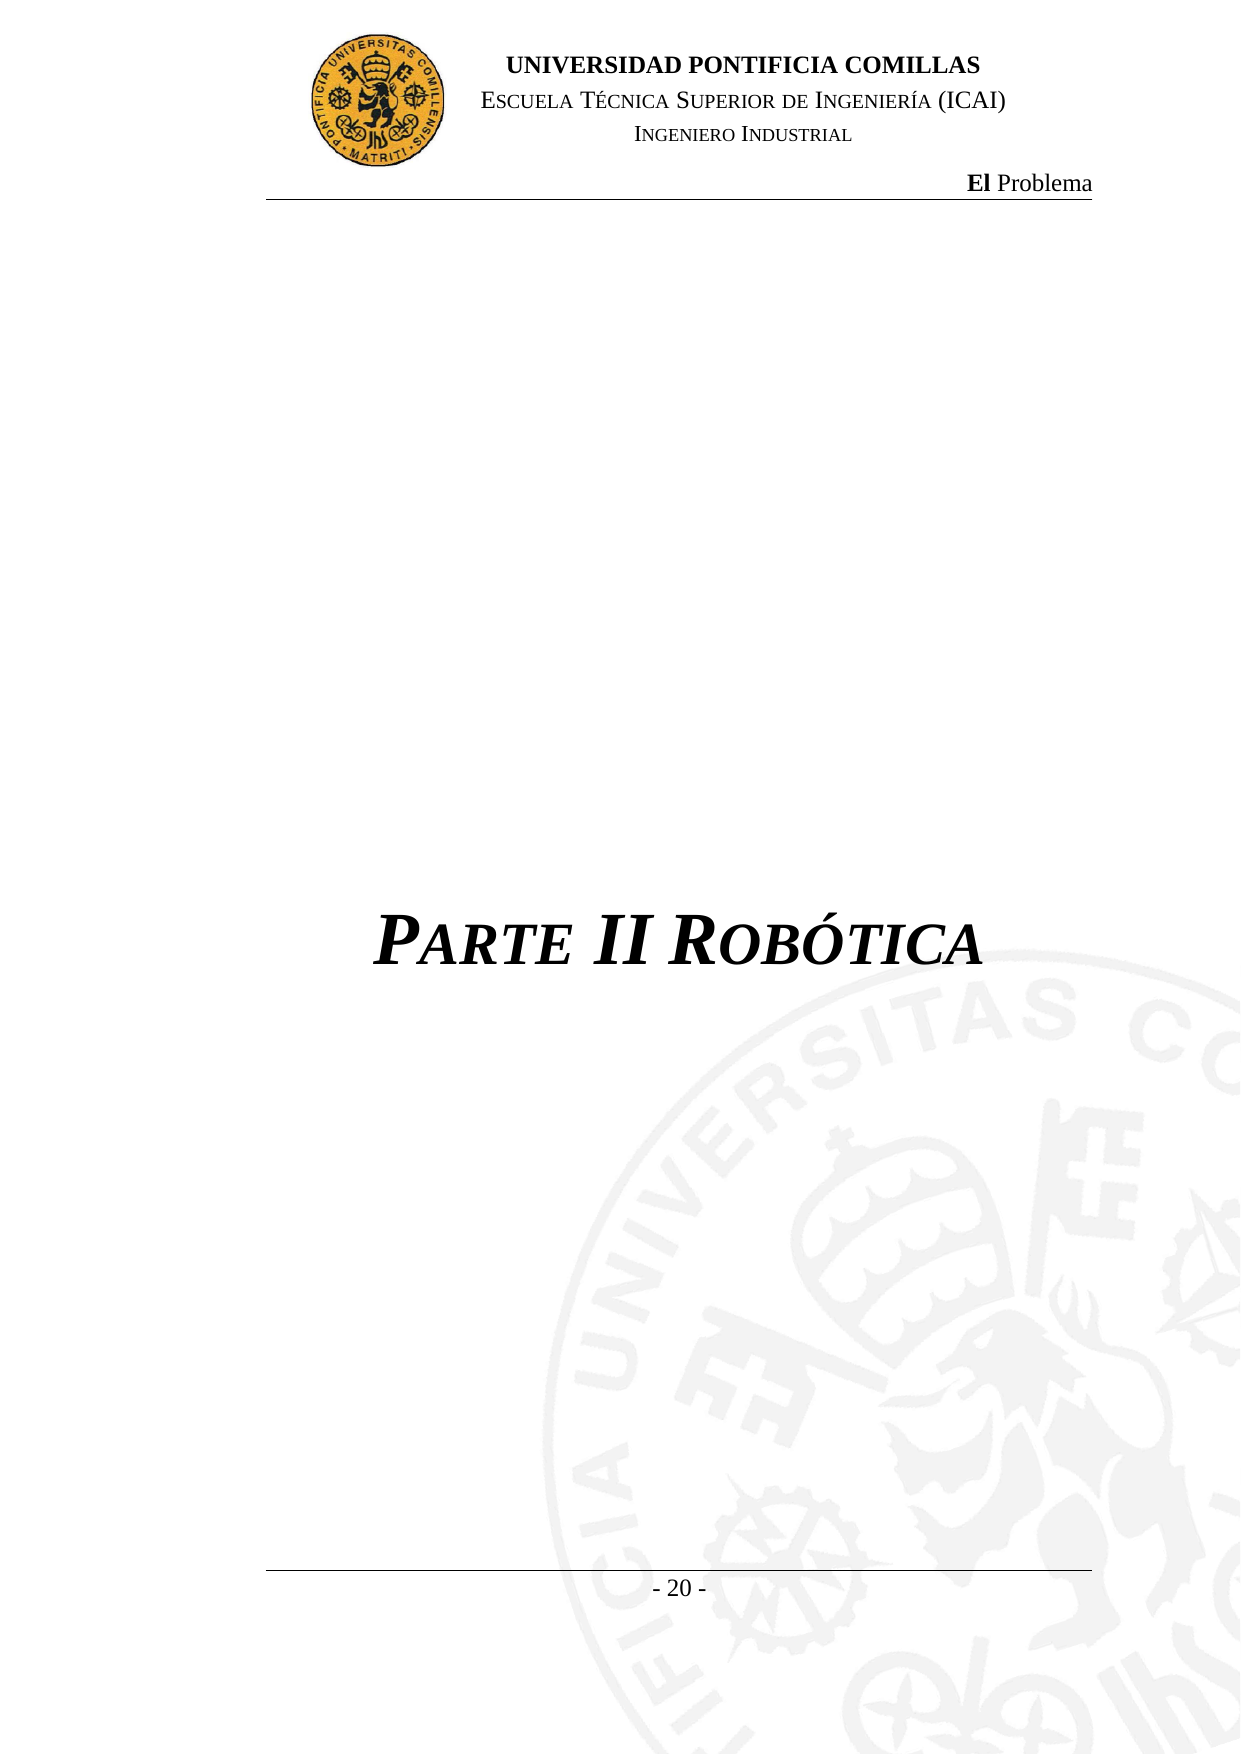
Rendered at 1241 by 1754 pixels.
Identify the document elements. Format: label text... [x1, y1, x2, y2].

title Robótica [266, 894, 1092, 981]
picture [357, 782, 1241, 1754]
